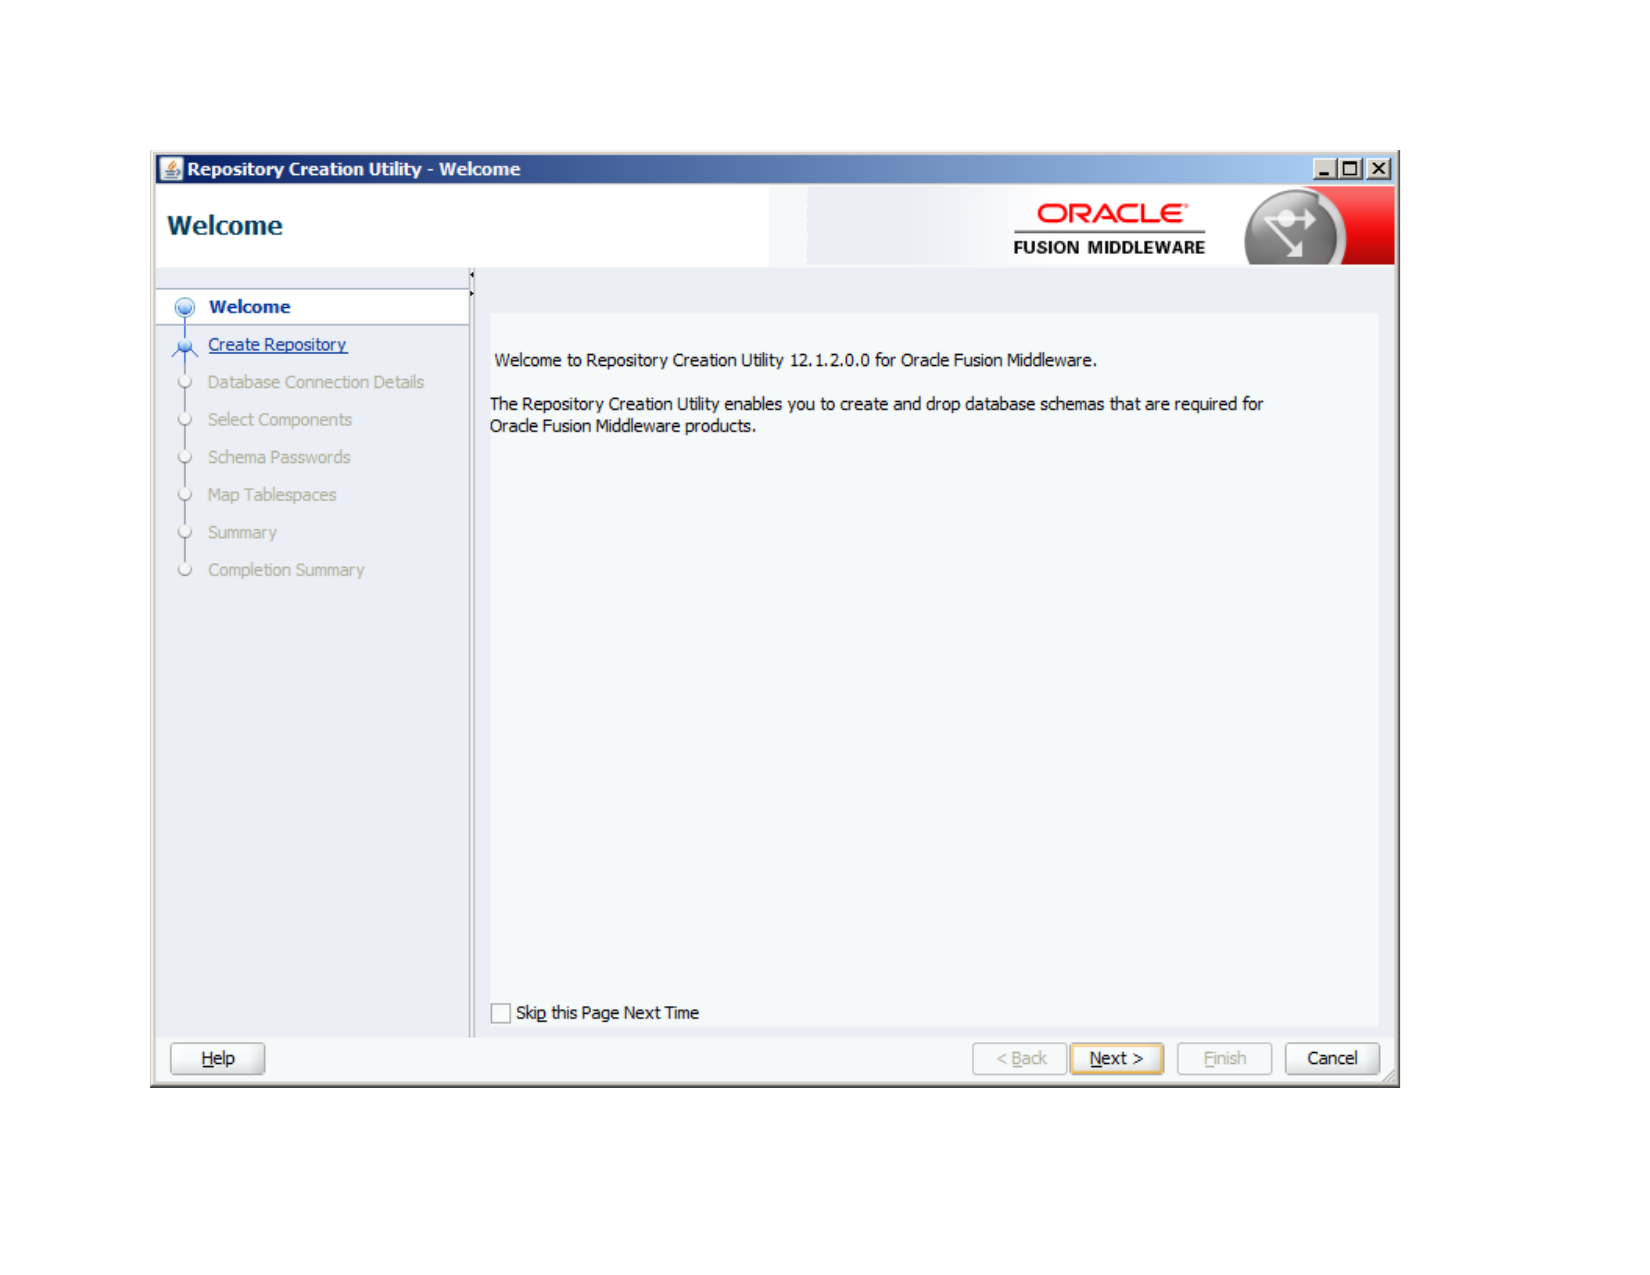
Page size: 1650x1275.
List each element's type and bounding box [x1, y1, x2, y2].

picture [150, 150, 1400, 1088]
